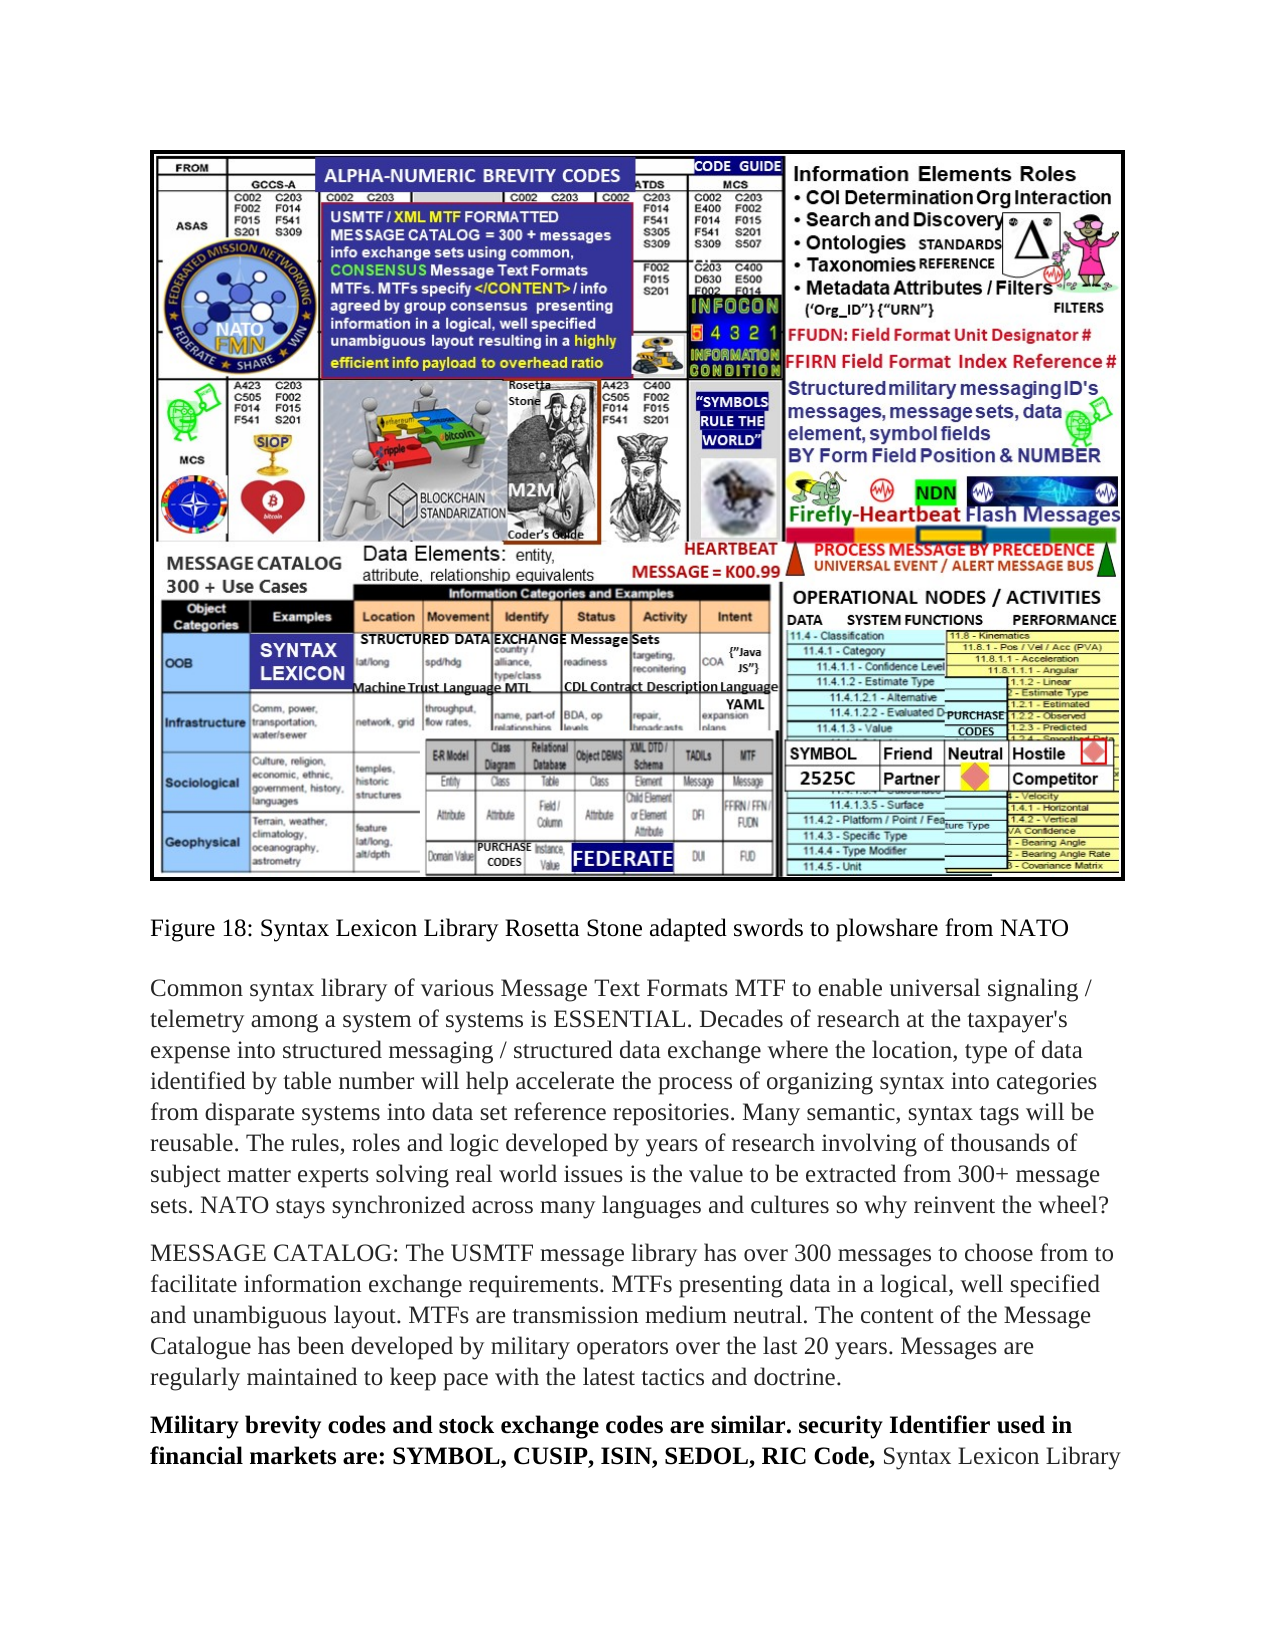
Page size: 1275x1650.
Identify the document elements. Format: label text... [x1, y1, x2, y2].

text Common syntax library of various Message Text Formats MTF to enable universal signaling / telemetry among a system of systems is ESSENTIAL. Decades of research at the taxpayer's expense into structured messaging / structured data exchange where the location, type of data identified by table number will help accelerate the process of organizing syntax into categories from disparate systems into data set reference repositories. Many semantic, syntax tags will be reusable. The rules, roles and logic developed by years of research involving of thousands of subject matter experts solving real world issues is the value to be extracted from 300+ message sets. NATO stays synchronized across many languages and cultures so why reinvent the wheel? [150, 973, 1125, 1219]
text Military brevity codes and stock exchange codes are similar. security Identifier used in financial markets are: SYMBOL, CUSIP, ISIN, SEDOL, RIC Code, Syntax Lexicon Library [150, 1410, 1125, 1469]
text MESSAGE CATALOG: The USMTF message library has over 300 messages to choose from to facilitate information exchange requirements. MTFs presenting data in a logical, well specified and unambiguous layout. MTFs are transmission medium neutral. The content of the Message Catalogue has been developed by military operators over the last 20 years. Messages are regularly maintained to keep pace with the latest tactics and doctrine. [150, 1238, 1125, 1391]
text Figure 18: Syntax Lexicon Library Rosetta Stone adapted swords to plowshare from NATO [150, 913, 1125, 941]
picture [154, 154, 1121, 877]
